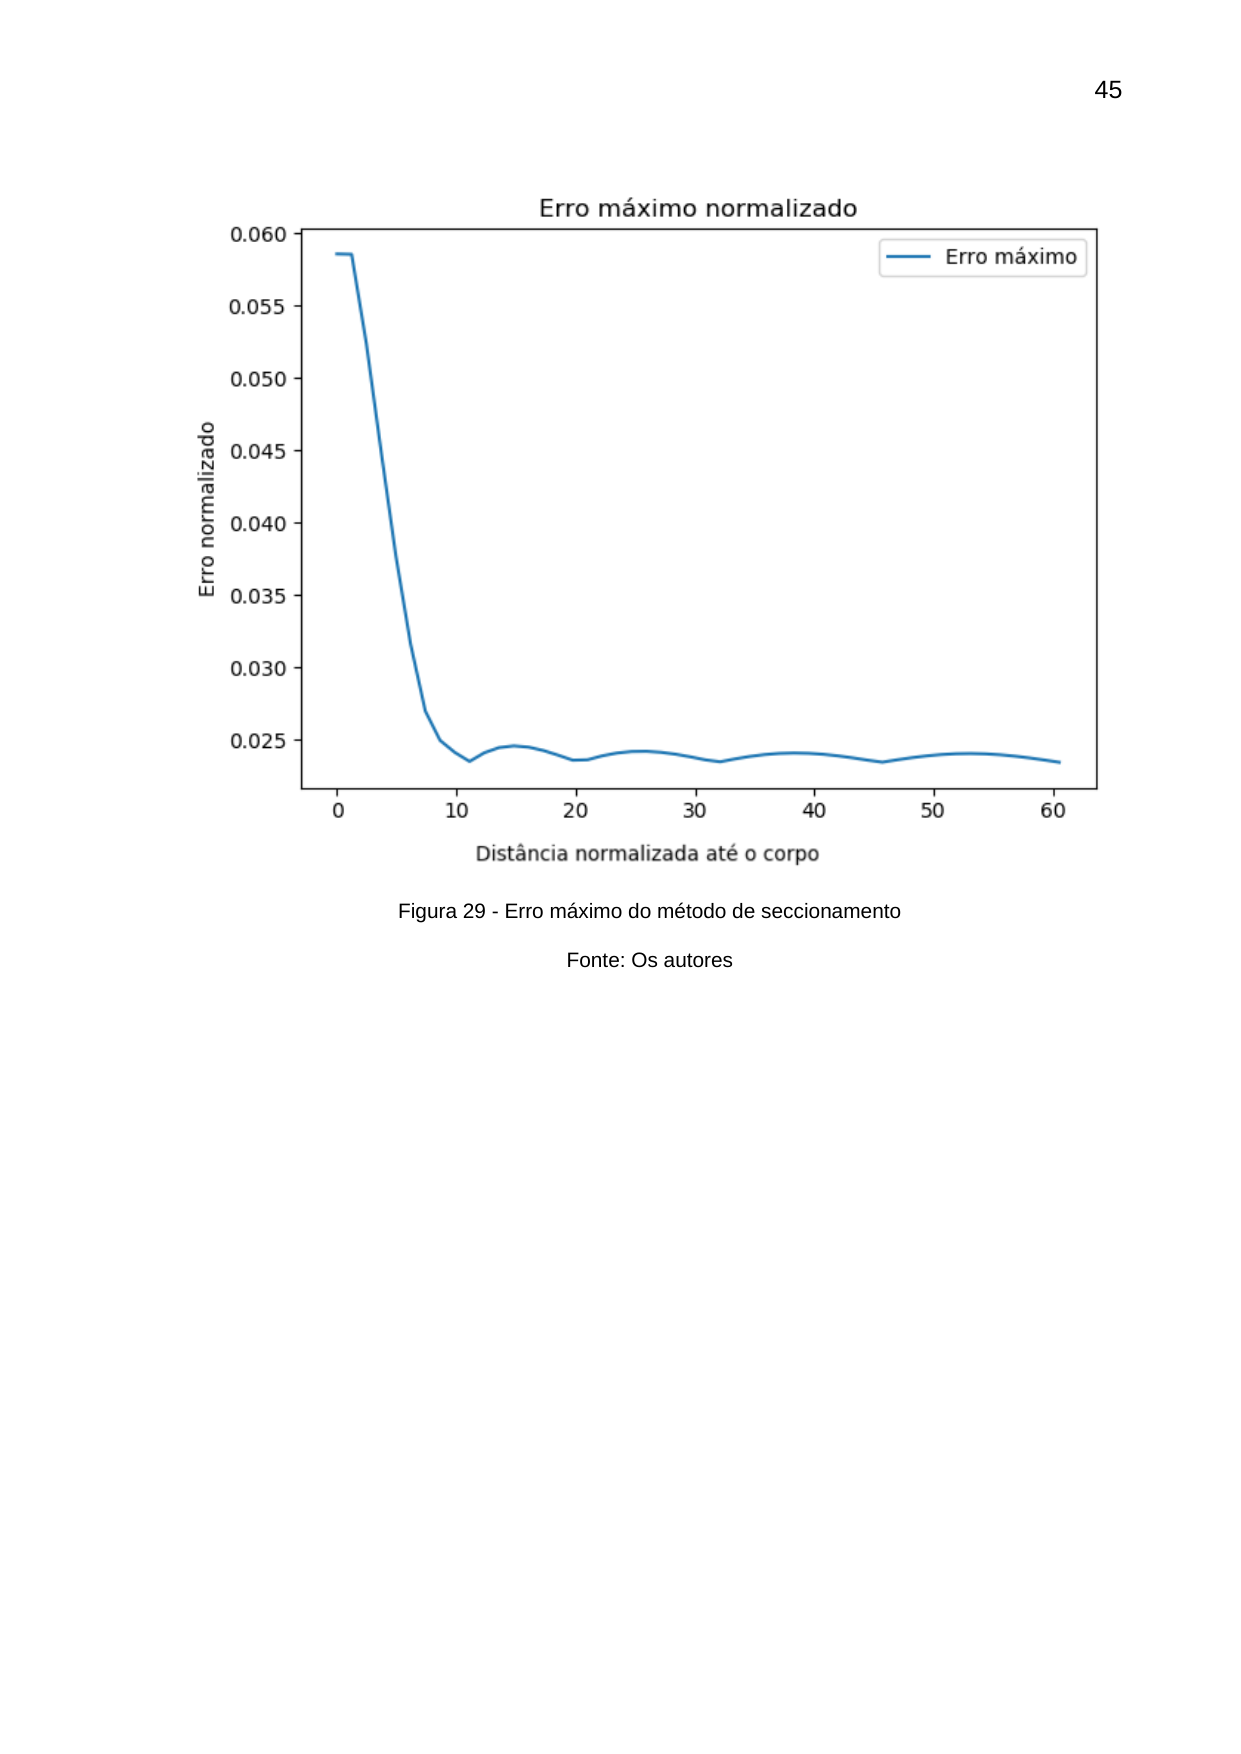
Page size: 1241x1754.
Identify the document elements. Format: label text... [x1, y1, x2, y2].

picture [177, 177, 1123, 826]
text Fonte: Os autores [177, 947, 1122, 971]
text Figura 29 - Erro máximo do método de seccionamento [177, 899, 1122, 923]
picture [471, 839, 828, 872]
